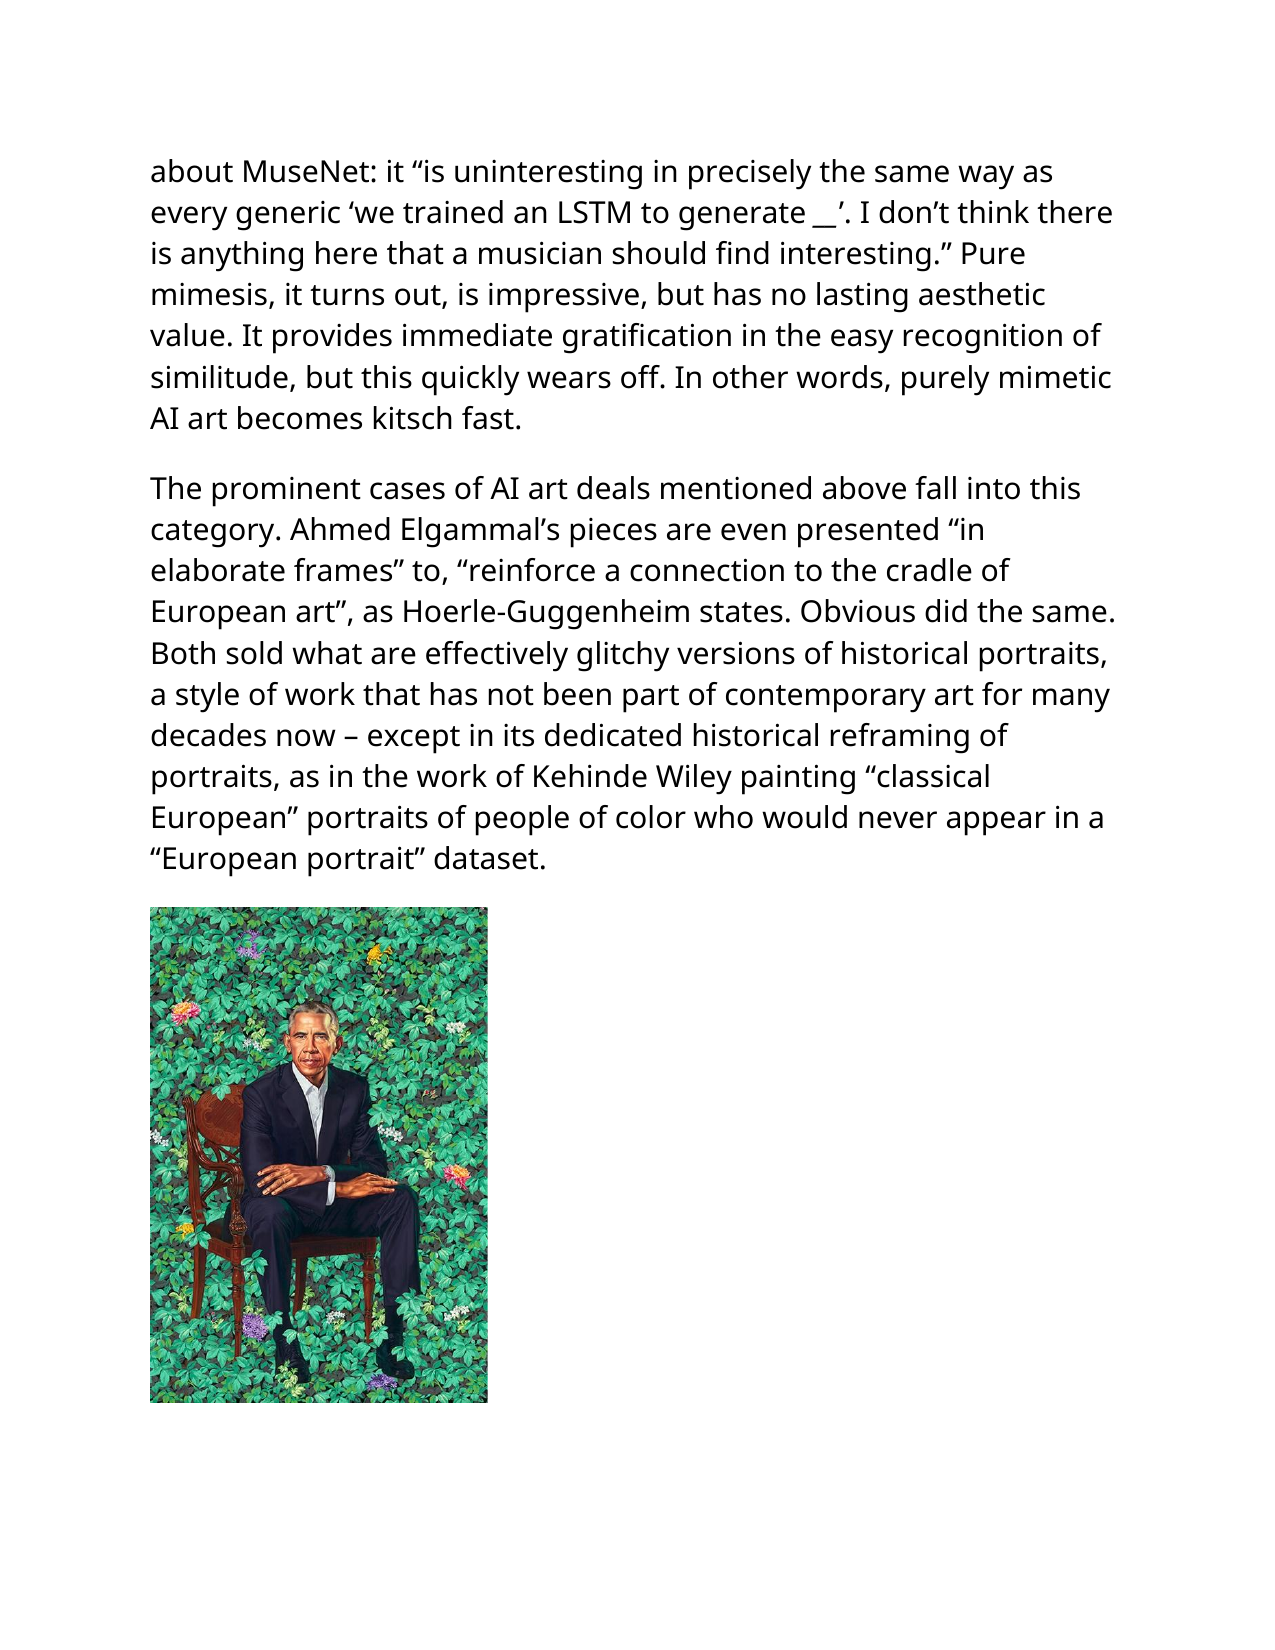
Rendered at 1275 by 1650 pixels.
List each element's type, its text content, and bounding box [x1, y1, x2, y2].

picture [150, 907, 488, 1403]
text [150, 150, 1125, 438]
text The prominent cases of AI art deals mentioned above fall into this category. Ahmed Elgammal’s pieces are even presented “in elaborate frames” to, “reinforce a connection to the cradle of European art”, as Hoerle-Guggenheim states. Obvious did the same. Both sold what are effectively glitchy versions of historical portraits, a style of work that has not been part of contemporary art for many decades now – except in its dedicated historical reframing of portraits, as in the work of Kehinde Wiley painting “classical European” portraits of people of color who would never appear in a “European portrait” dataset. [150, 467, 1125, 879]
